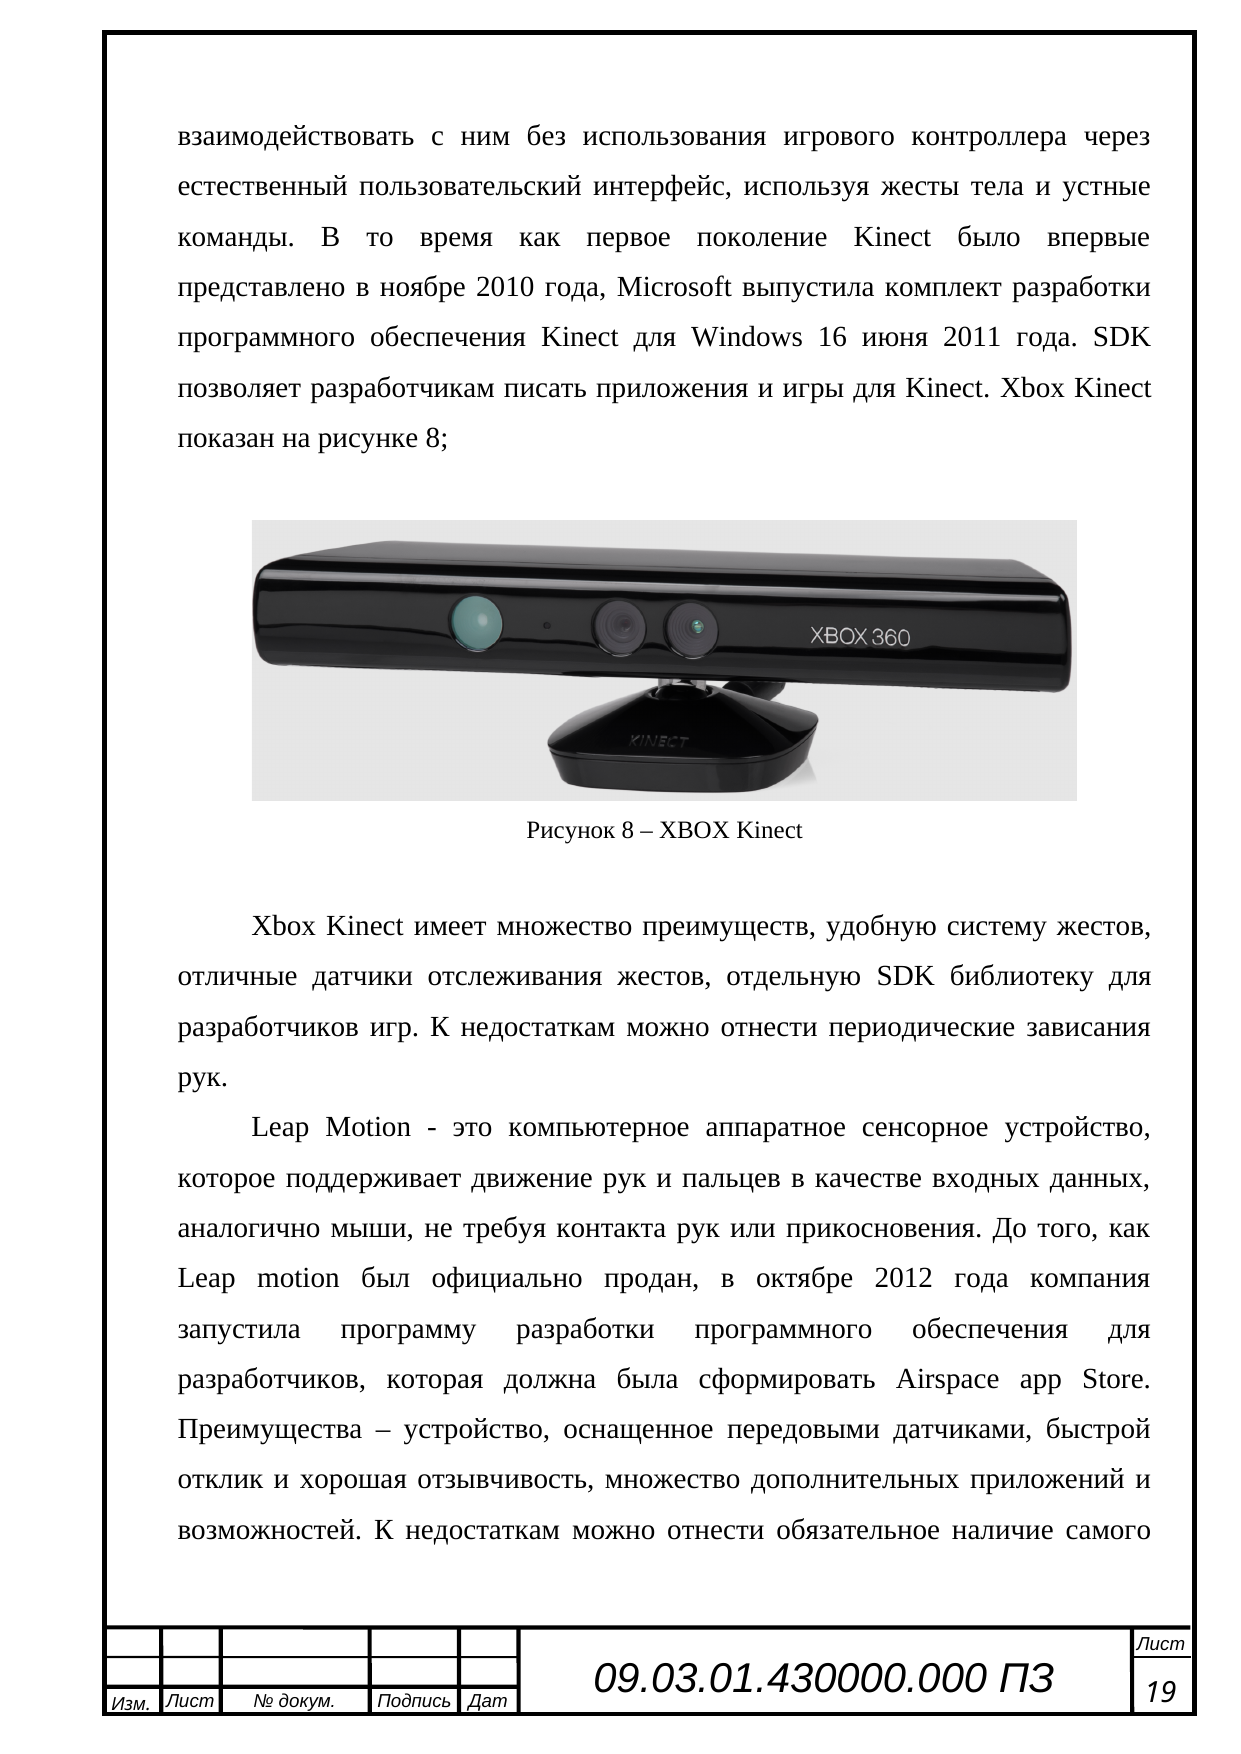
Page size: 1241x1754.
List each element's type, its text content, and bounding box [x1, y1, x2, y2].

list Xbox Kinect имеет множество преимуществ, удобную систему жестов, отличные датчики отслеживания жестов, отдельную SDK библиотеку для разработчиков игр. К недостаткам можно отнести периодические зависания рук. [177, 908, 1152, 1093]
text Рисунок 8 – XBOX Kinect [177, 815, 1152, 843]
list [177, 118, 1152, 453]
picture [251, 520, 1077, 801]
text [177, 1109, 1152, 1546]
